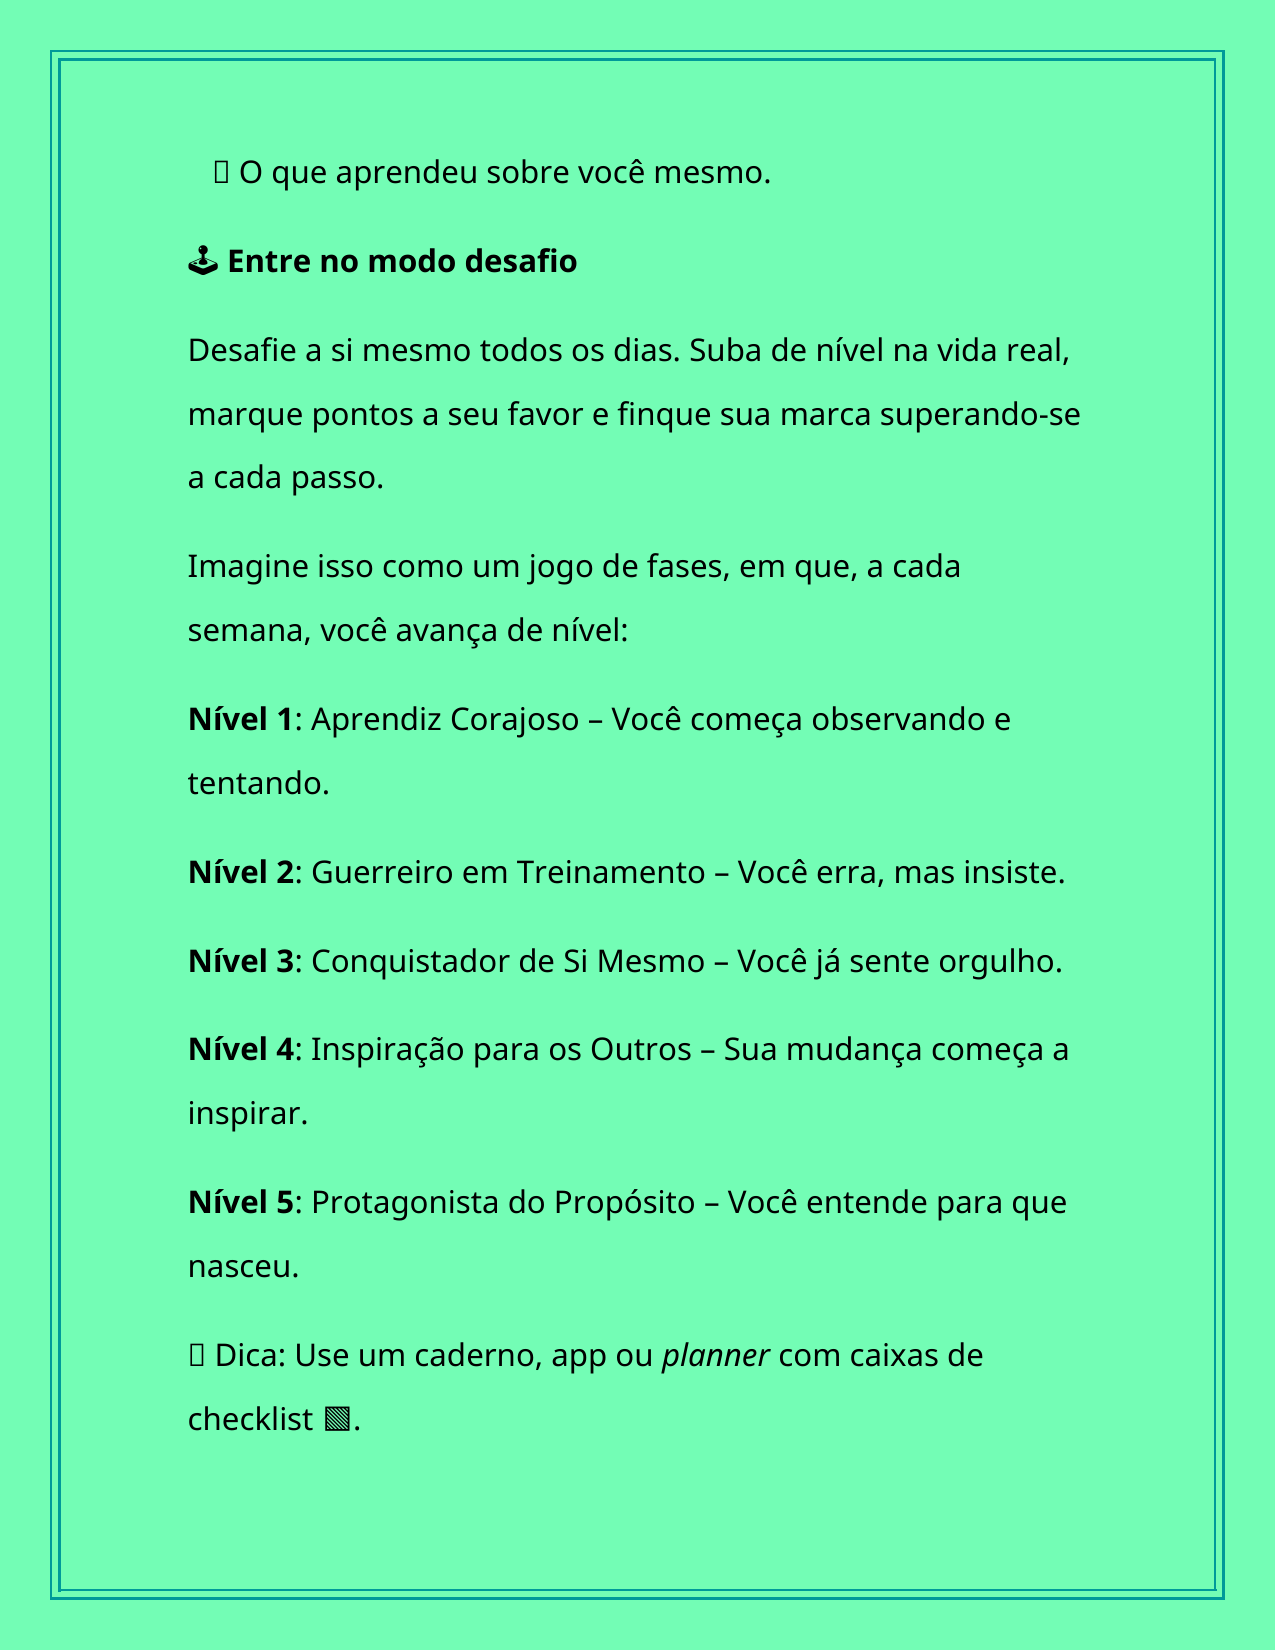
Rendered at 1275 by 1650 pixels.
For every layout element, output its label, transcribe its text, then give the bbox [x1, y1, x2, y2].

text 💡 O que aprendeu sobre você mesmo. [187, 150, 1087, 193]
text Nível 4: Inspiração para os Outros – Sua mudança começa a inspirar. [187, 1027, 1087, 1134]
text 🕹️ Entre no modo desafio [187, 239, 1087, 281]
text Nível 1: Aprendiz Corajoso – Você começa observando e tentando. [187, 697, 1087, 803]
text Nível 3: Conquistador de Si Mesmo – Você já sente orgulho. [187, 938, 1087, 981]
text Desafie a si mesmo todos os dias. Suba de nível na vida real, marque pontos a seu favor e finque sua marca superando-se a cada passo. [187, 328, 1087, 498]
text Nível 5: Protagonista do Propósito – Você entende para que nasceu. [187, 1180, 1087, 1287]
text Imagine isso como um jogo de fases, em que, a cada semana, você avança de nível: [187, 544, 1087, 651]
text 📅 Dica: Use um caderno, app ou planner com caixas de checklist 🟩. [187, 1333, 1087, 1439]
text Nível 2: Guerreiro em Treinamento – Você erra, mas insiste. [187, 850, 1087, 892]
